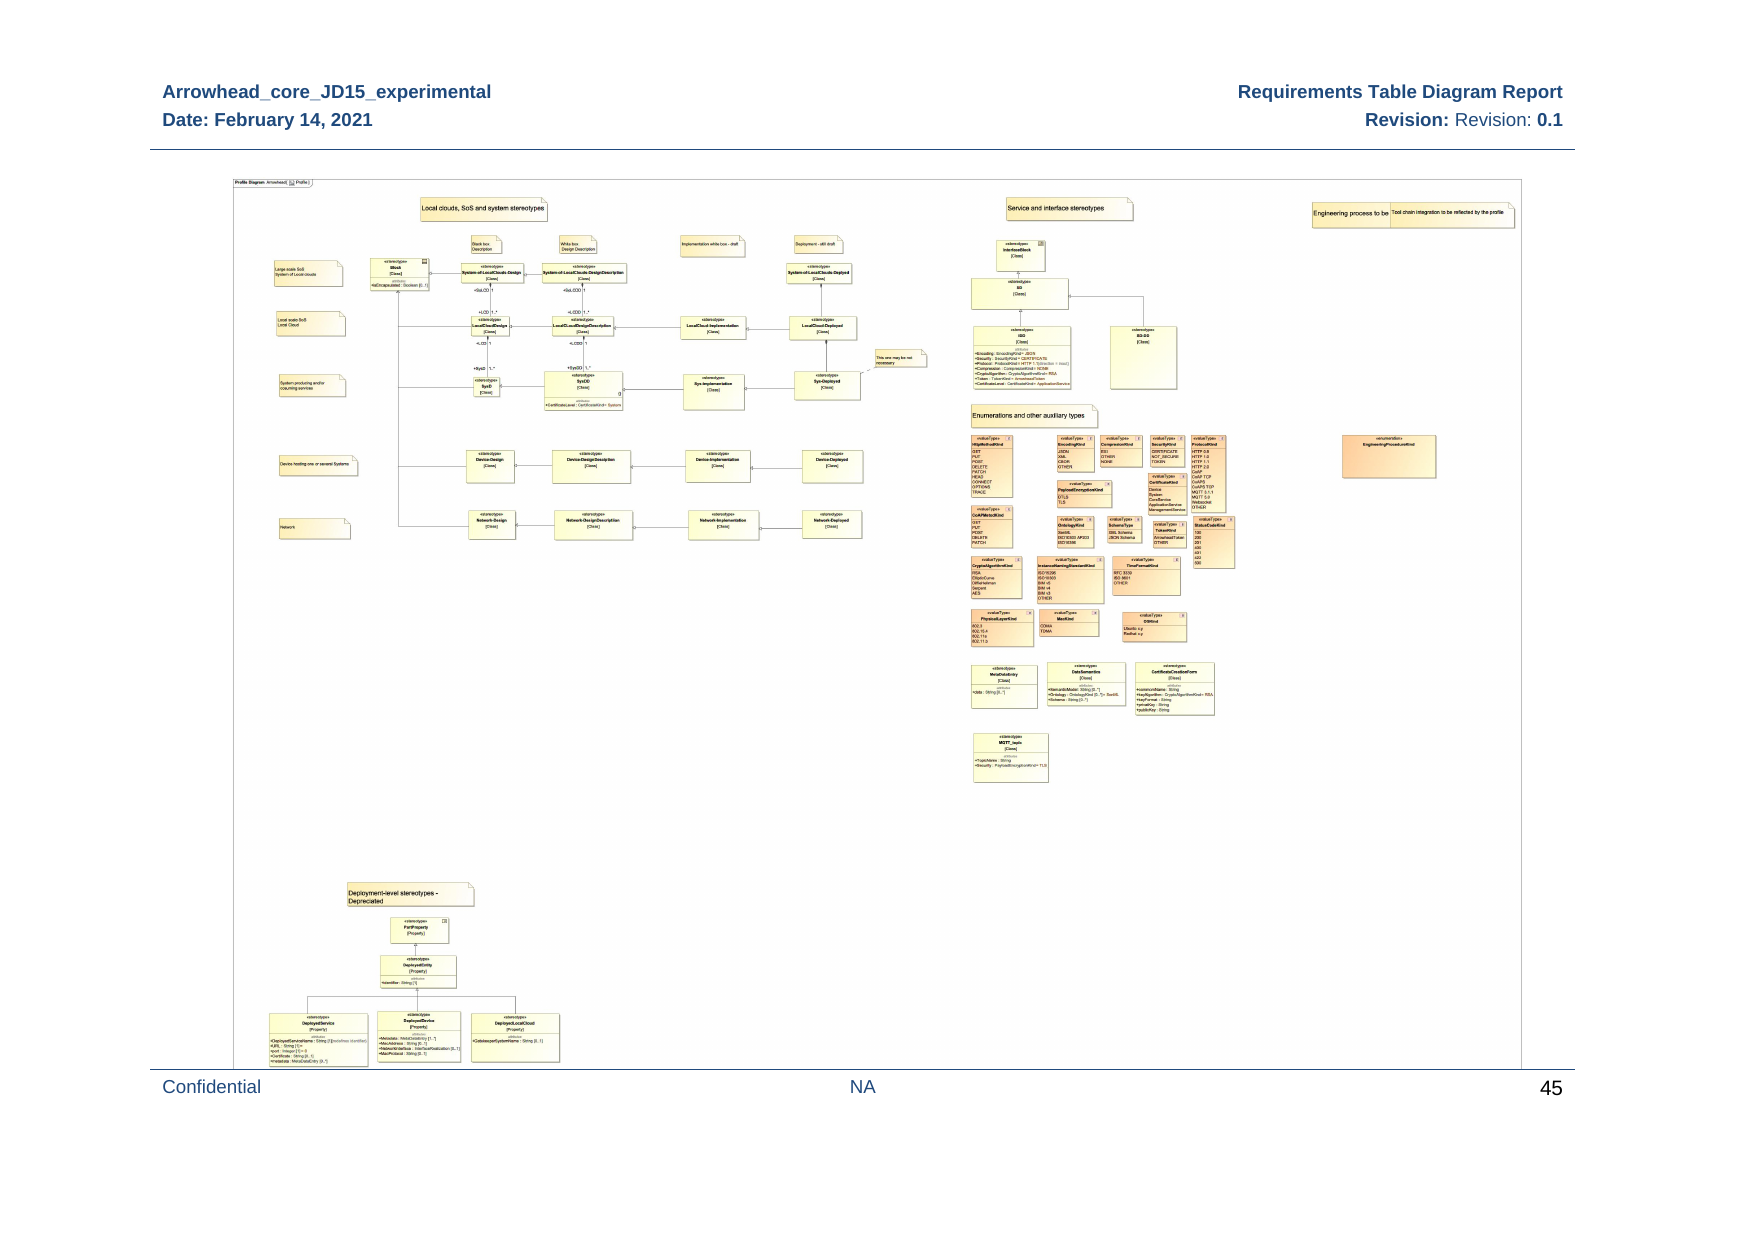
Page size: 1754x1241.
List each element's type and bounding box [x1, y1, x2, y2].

picture [231, 177, 1523, 1069]
